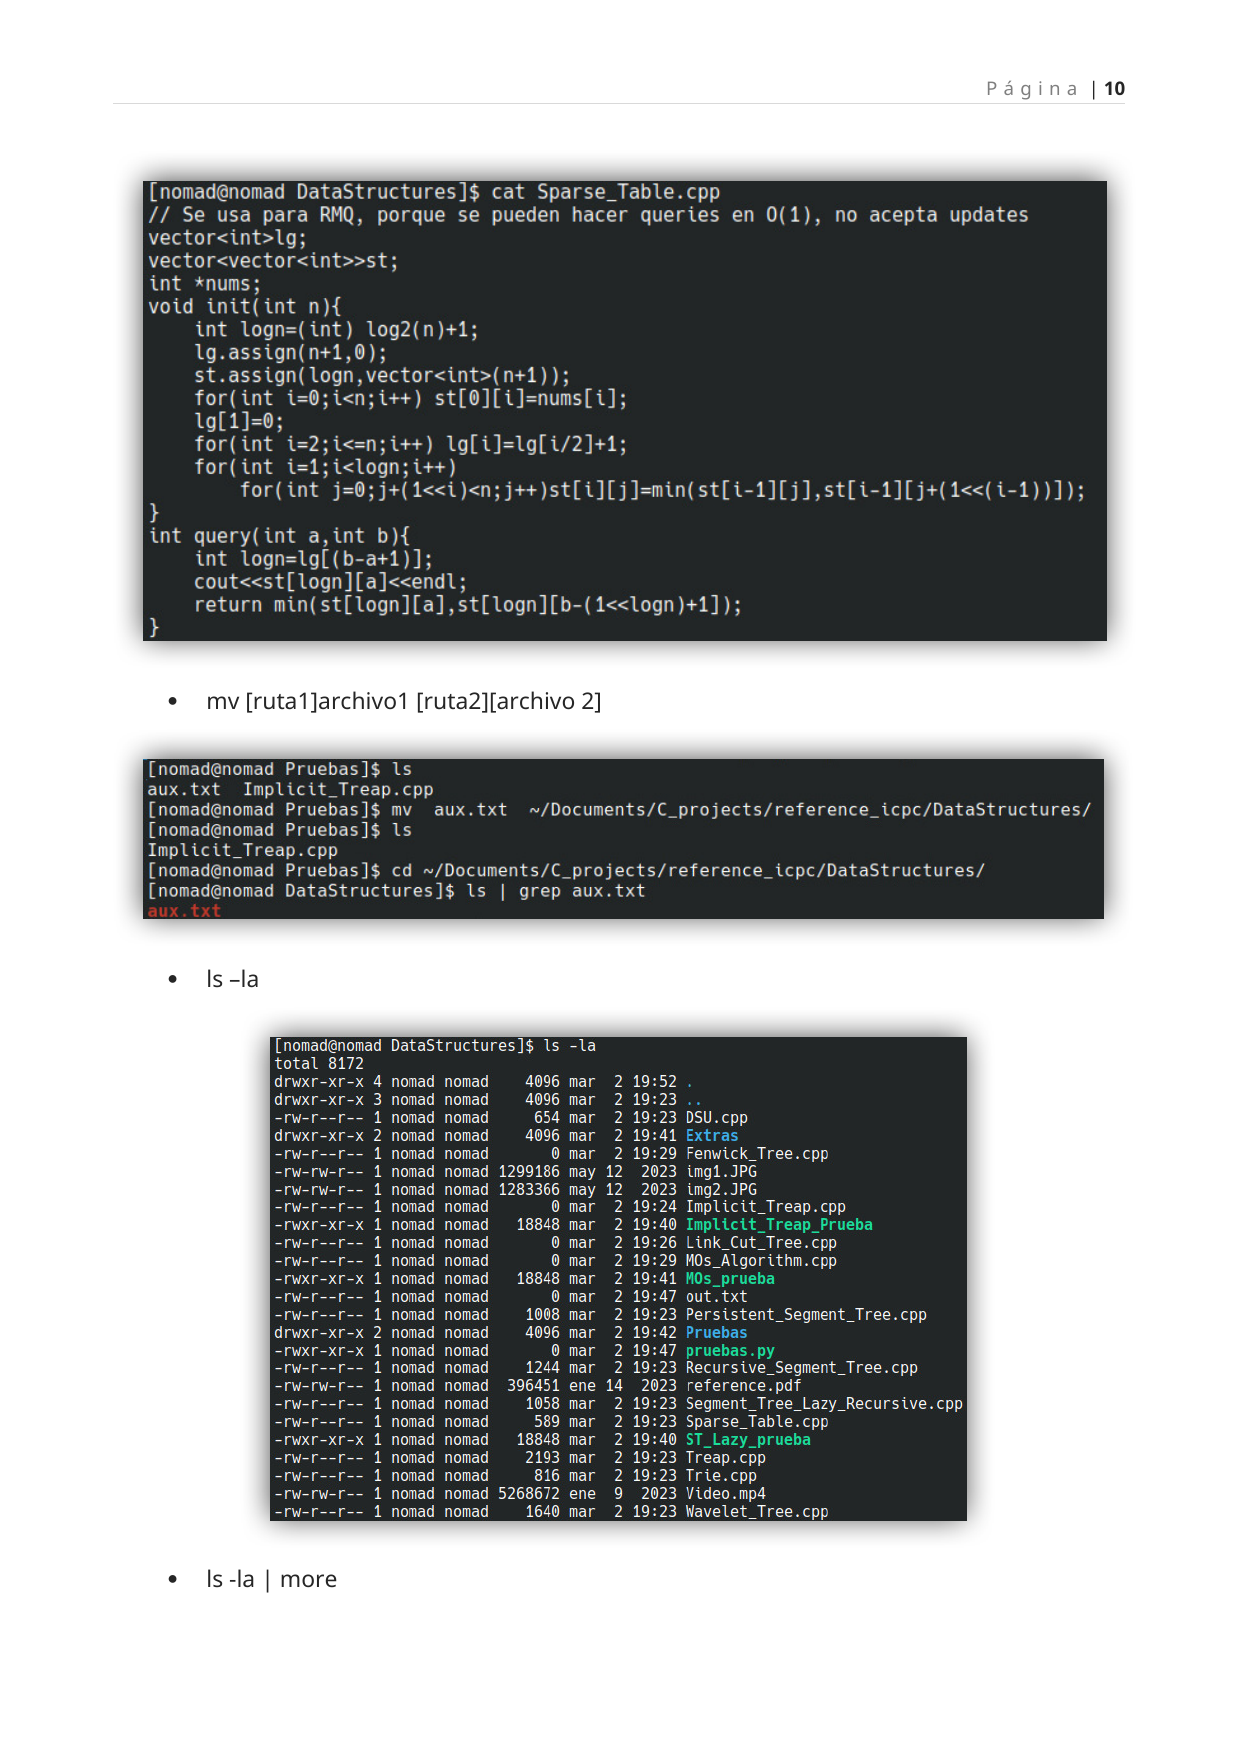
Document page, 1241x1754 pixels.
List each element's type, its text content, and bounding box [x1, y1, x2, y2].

list ls -la | more [169, 1563, 1125, 1594]
picture [143, 181, 1107, 641]
list mv [ruta1]archivo1 [ruta2][archivo 2] [169, 684, 1125, 716]
picture [270, 1037, 967, 1521]
picture [143, 759, 1104, 919]
list ls –la [169, 963, 1125, 994]
